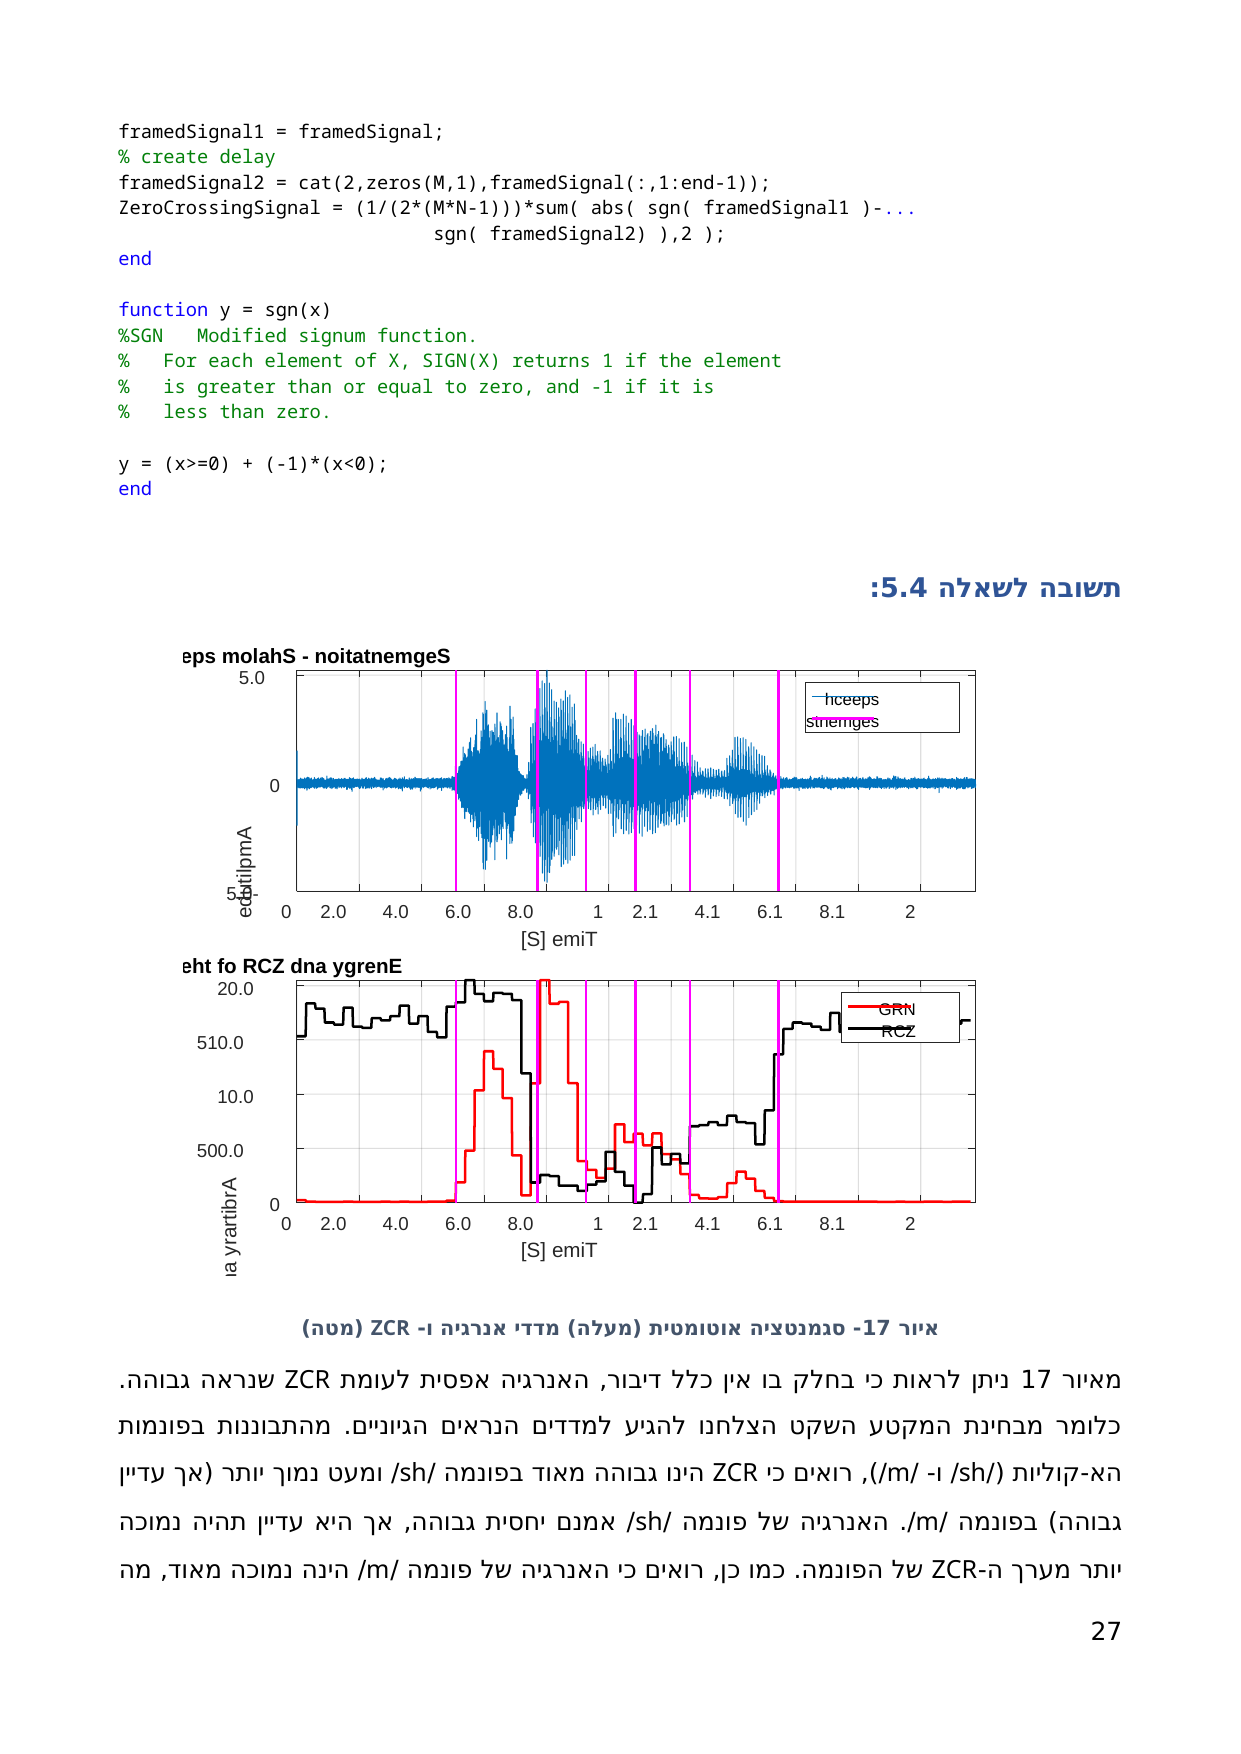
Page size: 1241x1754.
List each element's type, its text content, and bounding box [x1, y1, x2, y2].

text function y = sgn(x) [118, 297, 1122, 322]
text % less than zero. [118, 399, 1122, 424]
text framedSignal1 = framedSignal; [118, 118, 1122, 144]
text framedSignal2 = cat(2,zeros(M,1),framedSignal(:,1:end-1)); [118, 169, 1122, 195]
text end [118, 246, 1122, 271]
text % create delay [118, 144, 1122, 169]
text %SGN Modified signum function. [118, 322, 1122, 348]
text ZeroCrossingSignal = (1/(2*(M*N-1)))*sum( abs( sgn( framedSignal1 )-... [118, 195, 1122, 220]
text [118, 1362, 1122, 1586]
text sgn( framedSignal2) ),2 ); [118, 220, 1122, 246]
subtitle תשובה לשאלה 5.4: [118, 573, 1122, 604]
text איור 17- סגמנטציה אוטומטית (מעלה) מדדי אנרגיה ו- ZCR (מטה) [118, 1313, 1122, 1341]
text % is greater than or equal to zero, and -1 if it is [118, 373, 1122, 399]
text % For each element of X, SIGN(X) returns 1 if the element [118, 348, 1122, 373]
text y = (x>=0) + (-1)*(x<0); [118, 450, 1122, 475]
text end [118, 475, 1122, 501]
